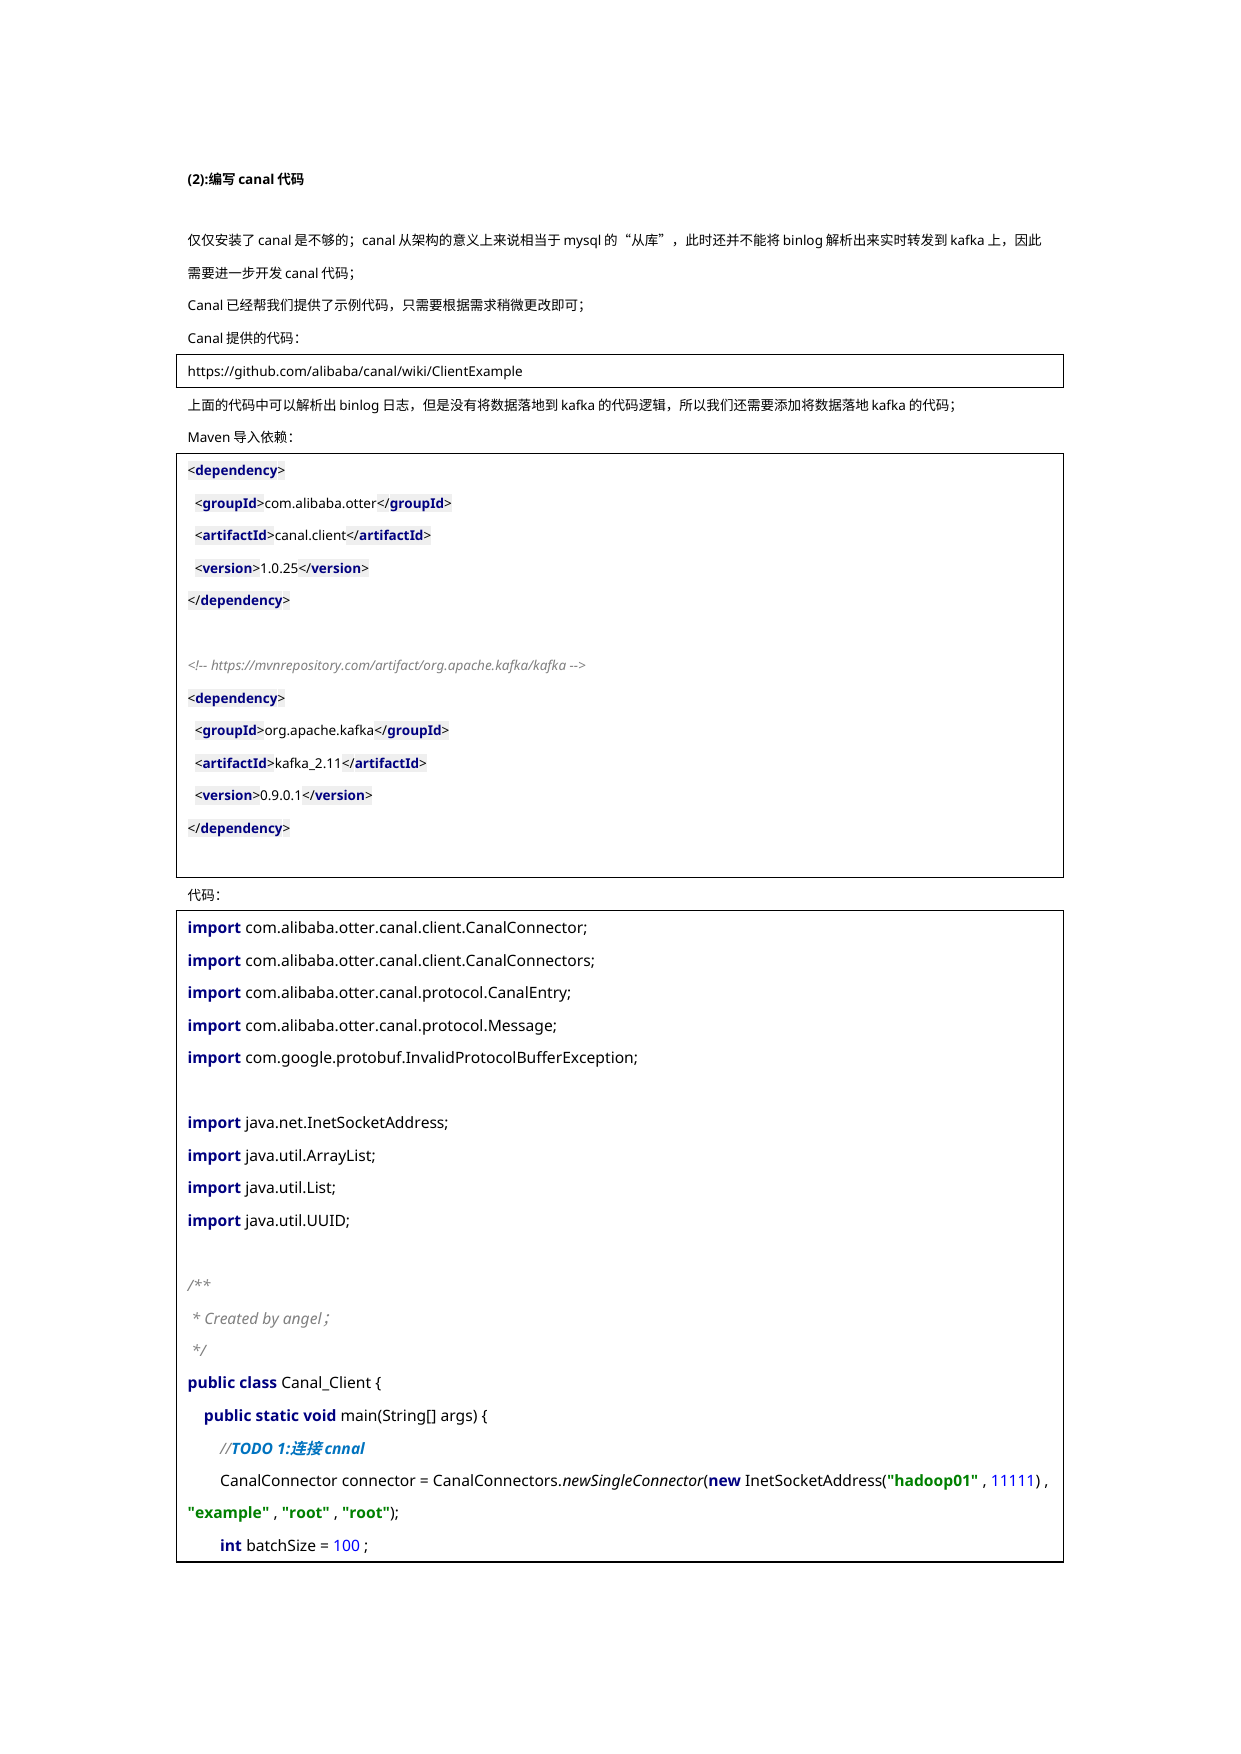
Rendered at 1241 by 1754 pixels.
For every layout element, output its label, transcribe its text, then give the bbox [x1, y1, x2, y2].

text Canal提供的代码： [187, 321, 1053, 354]
table_header https://github.com/alibaba/canal/wiki/ClientExample [177, 355, 1063, 387]
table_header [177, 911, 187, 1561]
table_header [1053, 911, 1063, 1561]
subtitle (2):编写canal代码 [187, 162, 1053, 194]
table_header <dependency> <groupId>com.alibaba.otter</groupId> <artifactId>canal.client</artifactId> <version>1.0.25</version> </dependency> <!-- https://mvnrepository.com/artifact/org.apache.kafka/kafka --> <dependency> <groupId>org.apache.kafka</groupId> <artifactId>kafka_2.11</artifactId> <version>0.9.0.1</version> </dependency> [177, 454, 1063, 877]
text 代码： [187, 878, 1053, 910]
text 上面的代码中可以解析出binlog日志，但是没有将数据落地到kafka的代码逻辑，所以我们还需要添加将数据落地kafka的代码； [187, 388, 1053, 421]
text Canal已经帮我们提供了示例代码，只需要根据需求稍微更改即可； [187, 289, 1053, 321]
text 仅仅安装了canal是不够的；canal从架构的意义上来说相当于mysql的“从库”，此时还并不能将binlog解析出来实时转发到kafka上，因此需要进一步开发canal代码； [187, 224, 1053, 289]
text Maven导入依赖： [187, 421, 1053, 453]
